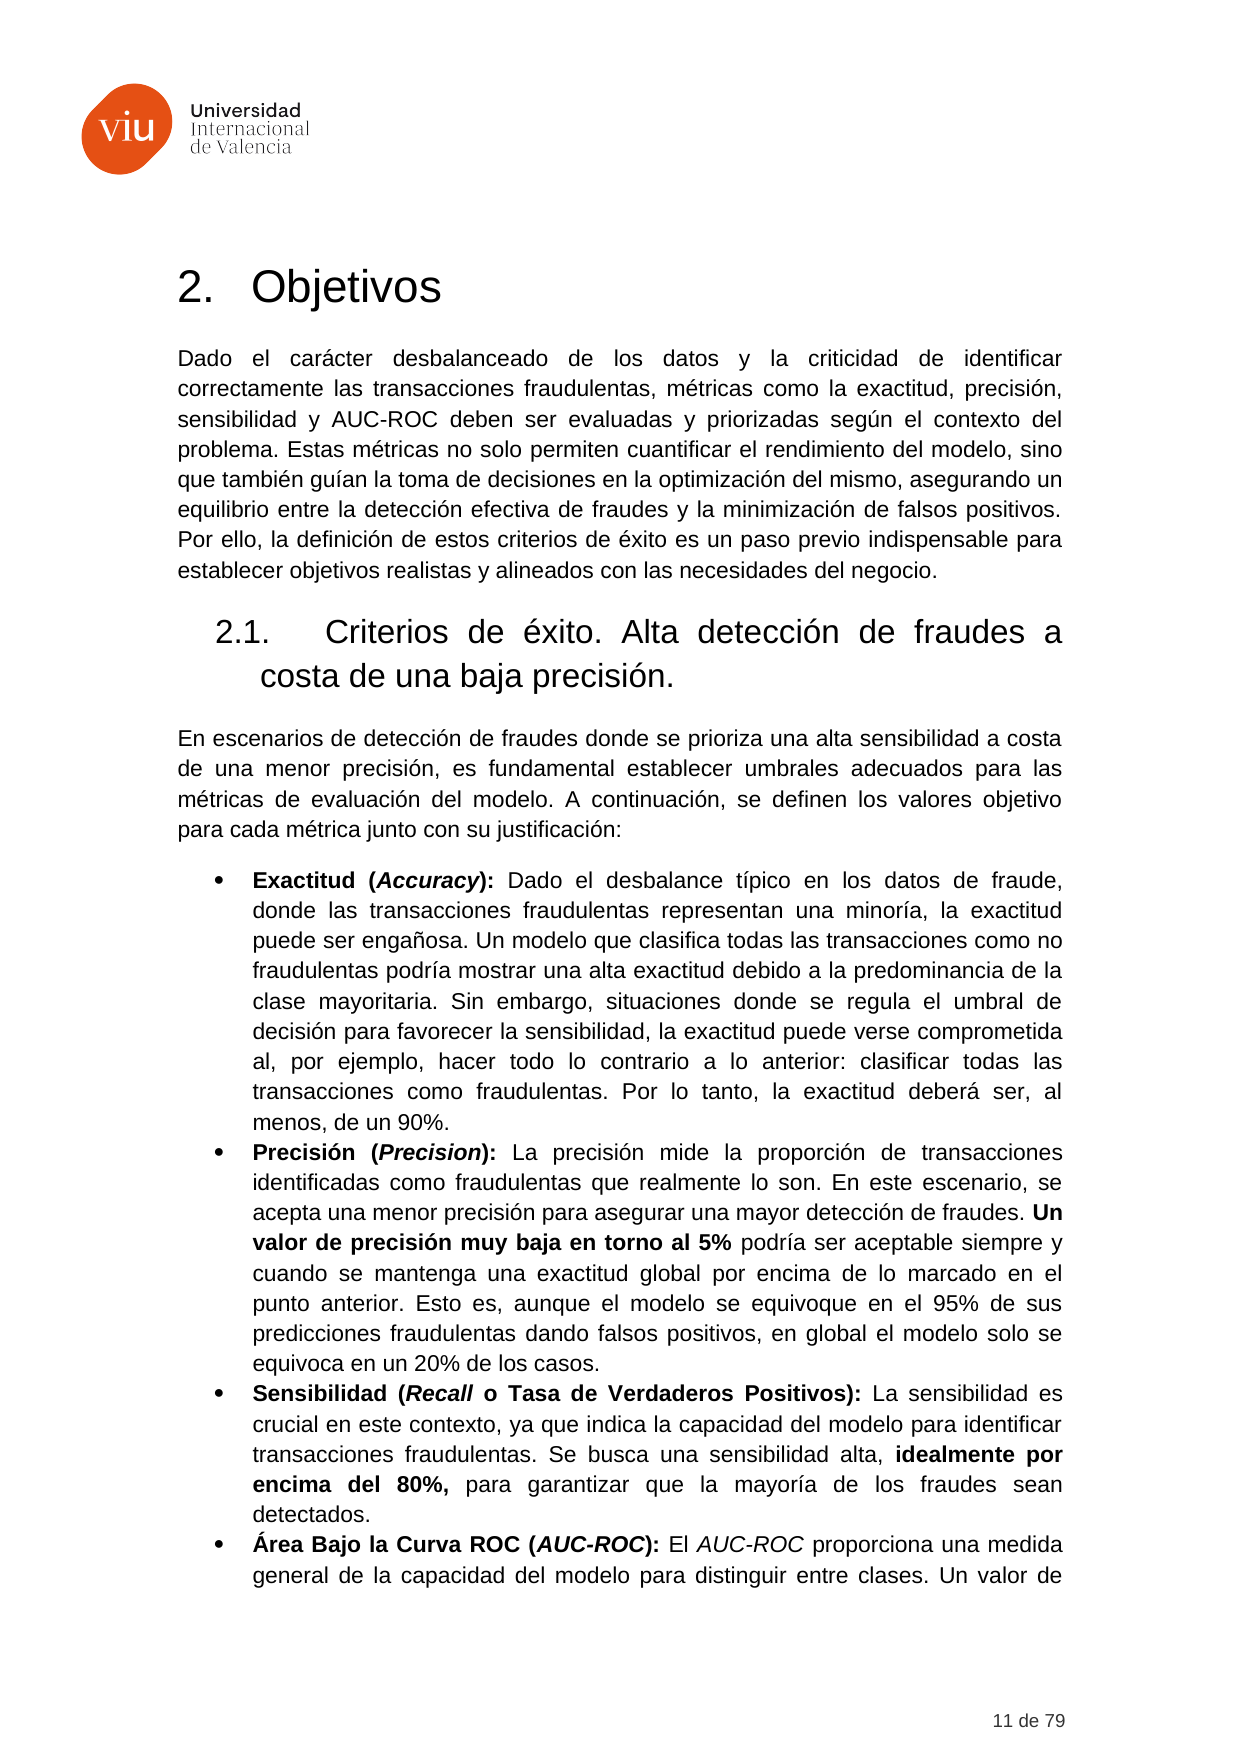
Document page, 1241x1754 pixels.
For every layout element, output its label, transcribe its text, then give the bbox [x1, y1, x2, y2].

text En escenarios de detección de fraudes donde se prioriza una alta sensibilidad a costa de una menor precisión, es fundamental establecer umbrales adecuados para las métricas de evaluación del modelo. A continuación, se definen los valores objetivo para cada métrica junto con su justificación: [177, 725, 1063, 842]
picture [60, 62, 330, 197]
subtitle Criterios de éxito. Alta detección de fraudes a costa de una baja precisión. [215, 612, 1063, 694]
list Sensibilidad (Recall o Tasa de Verdaderos Positivos): La sensibilidad es crucial en este contexto, ya que indica la capacidad del modelo para identificar transacciones fraudulentas. Se busca una sensibilidad alta, idealmente por encima del 80%, para garantizar que la mayoría de los fraudes sean detectados. [215, 1380, 1063, 1527]
list Precisión (Precision): La precisión mide la proporción de transacciones identificadas como fraudulentas que realmente lo son. En este escenario, se acepta una menor precisión para asegurar una mayor detección de fraudes. Un valor de precisión muy baja en torno al 5% podría ser aceptable siempre y cuando se mantenga una exactitud global por encima de lo marcado en el punto anterior. Esto es, aunque el modelo se equivoque en el 95% de sus predicciones fraudulentas dando falsos positivos, en global el modelo solo se equivoca en un 20% de los casos. [215, 1139, 1063, 1376]
text Dado el carácter desbalanceado de los datos y la criticidad de identificar correctamente las transacciones fraudulentas, métricas como la exactitud, precisión, sensibilidad y AUC-ROC deben ser evaluadas y priorizadas según el contexto del problema. Estas métricas no solo permiten cuantificar el rendimiento del modelo, sino que también guían la toma de decisiones en la optimización del mismo, asegurando un equilibrio entre la detección efectiva de fraudes y la minimización de falsos positivos. Por ello, la definición de estos criterios de éxito es un paso previo indispensable para establecer objetivos realistas y alineados con las necesidades del negocio. [177, 345, 1063, 583]
subtitle Objetivos [177, 259, 1063, 312]
list Exactitud (Accuracy): Dado el desbalance típico en los datos de fraude, donde las transacciones fraudulentas representan una minoría, la exactitud puede ser engañosa. Un modelo que clasifica todas las transacciones como no fraudulentas podría mostrar una alta exactitud debido a la predominancia de la clase mayoritaria. Sin embargo, situaciones donde se regula el umbral de decisión para favorecer la sensibilidad, la exactitud puede verse comprometida al, por ejemplo, hacer todo lo contrario a lo anterior: clasificar todas las transacciones como fraudulentas. Por lo tanto, la exactitud deberá ser, al menos, de un 90%. [215, 867, 1063, 1135]
